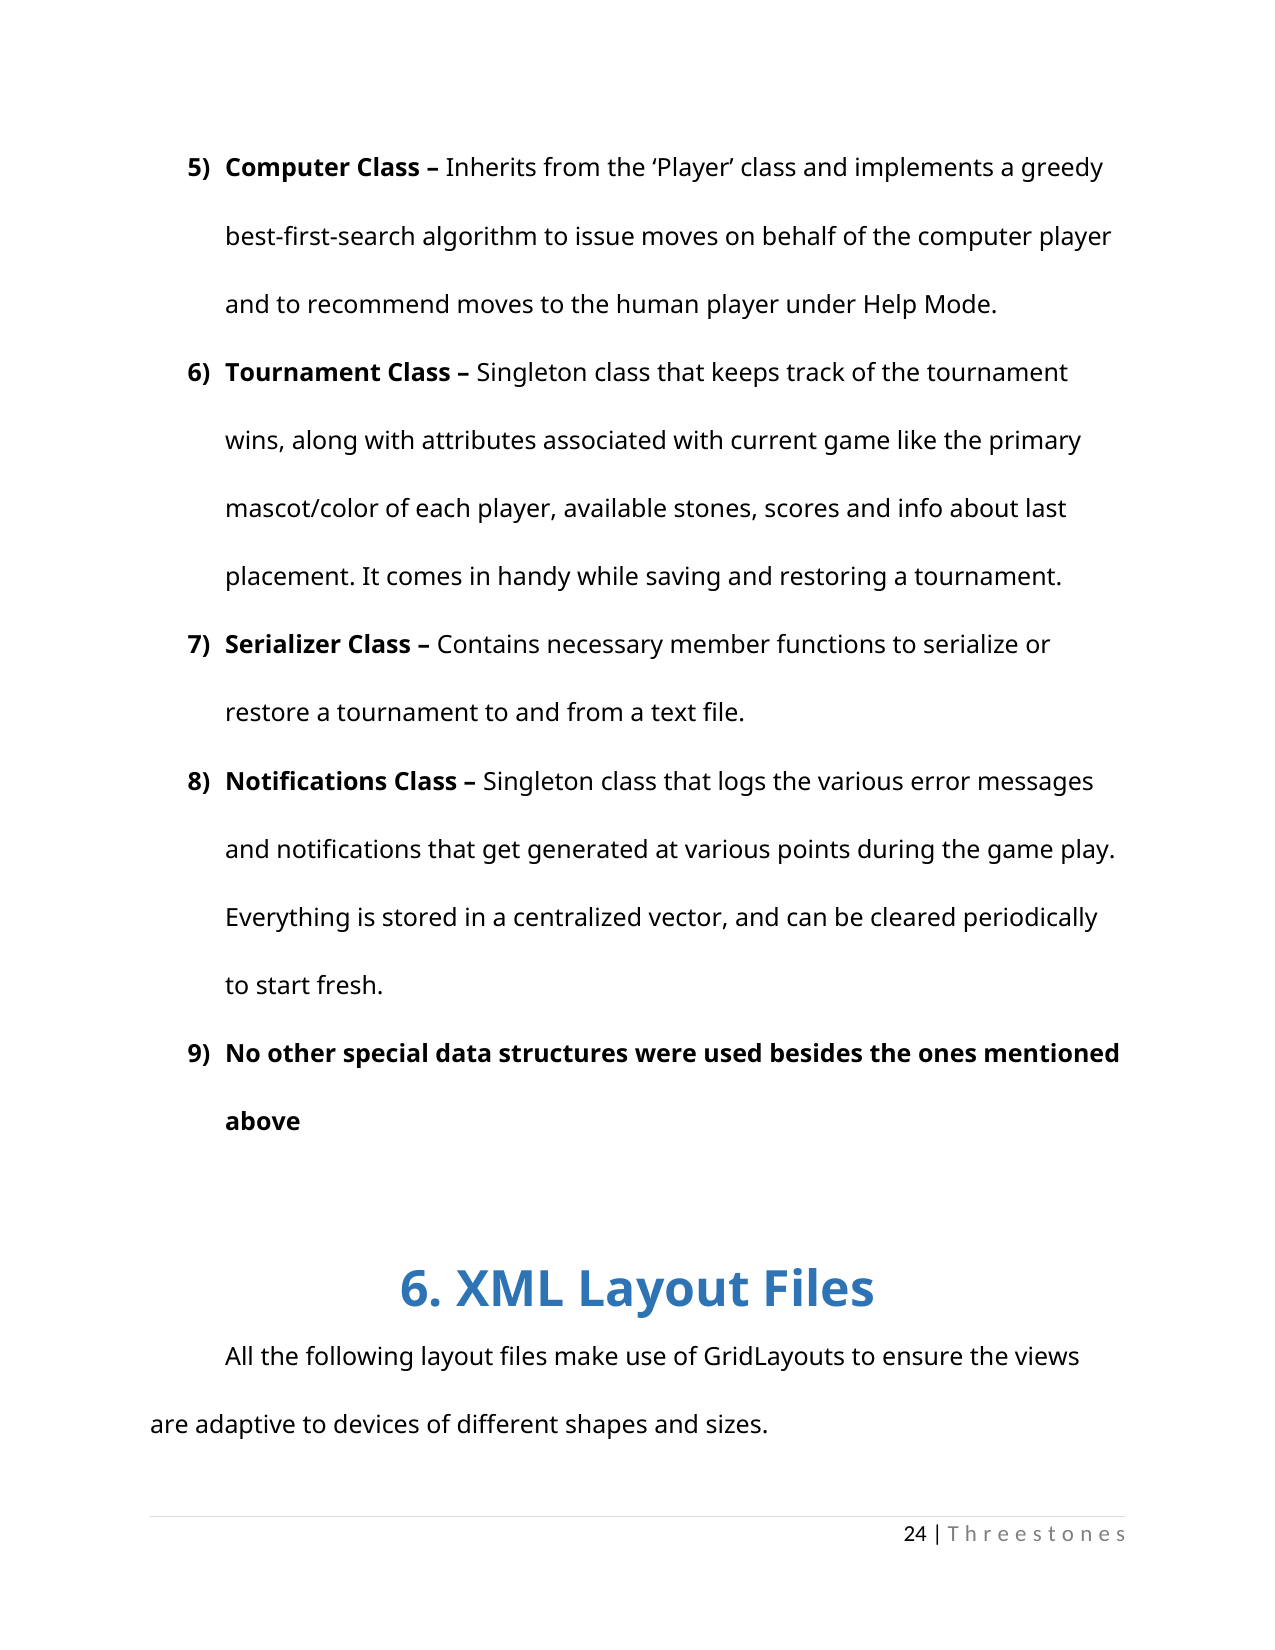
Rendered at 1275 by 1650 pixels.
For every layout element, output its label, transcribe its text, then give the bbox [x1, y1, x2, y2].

list No other special data structures were used besides the ones mentioned above [187, 1036, 1125, 1138]
list Notifications Class – Singleton class that logs the various error messages and notifications that get generated at various points during the game play. Everything is stored in a centralized vector, and can be cleared periodically to start fresh. [187, 763, 1125, 1002]
list Computer Class – Inherits from the ‘Player’ class and implements a greedy best-first-search algorithm to issue moves on behalf of the computer player and to recommend moves to the human player under Help Mode. [187, 150, 1125, 320]
text All the following layout files make use of GridLayouts to ensure the views are adaptive to devices of different shapes and sizes. [150, 1338, 1125, 1441]
subtitle 6. XML Layout Files [150, 1252, 1125, 1321]
list Tournament Class – Singleton class that keeps track of the tournament wins, along with attributes associated with current game like the primary mascot/color of each player, available stones, scores and info about last placement. It comes in handy while saving and restoring a tournament. [187, 354, 1125, 593]
list Serializer Class – Contains necessary member functions to serialize or restore a tournament to and from a text file. [187, 627, 1125, 729]
